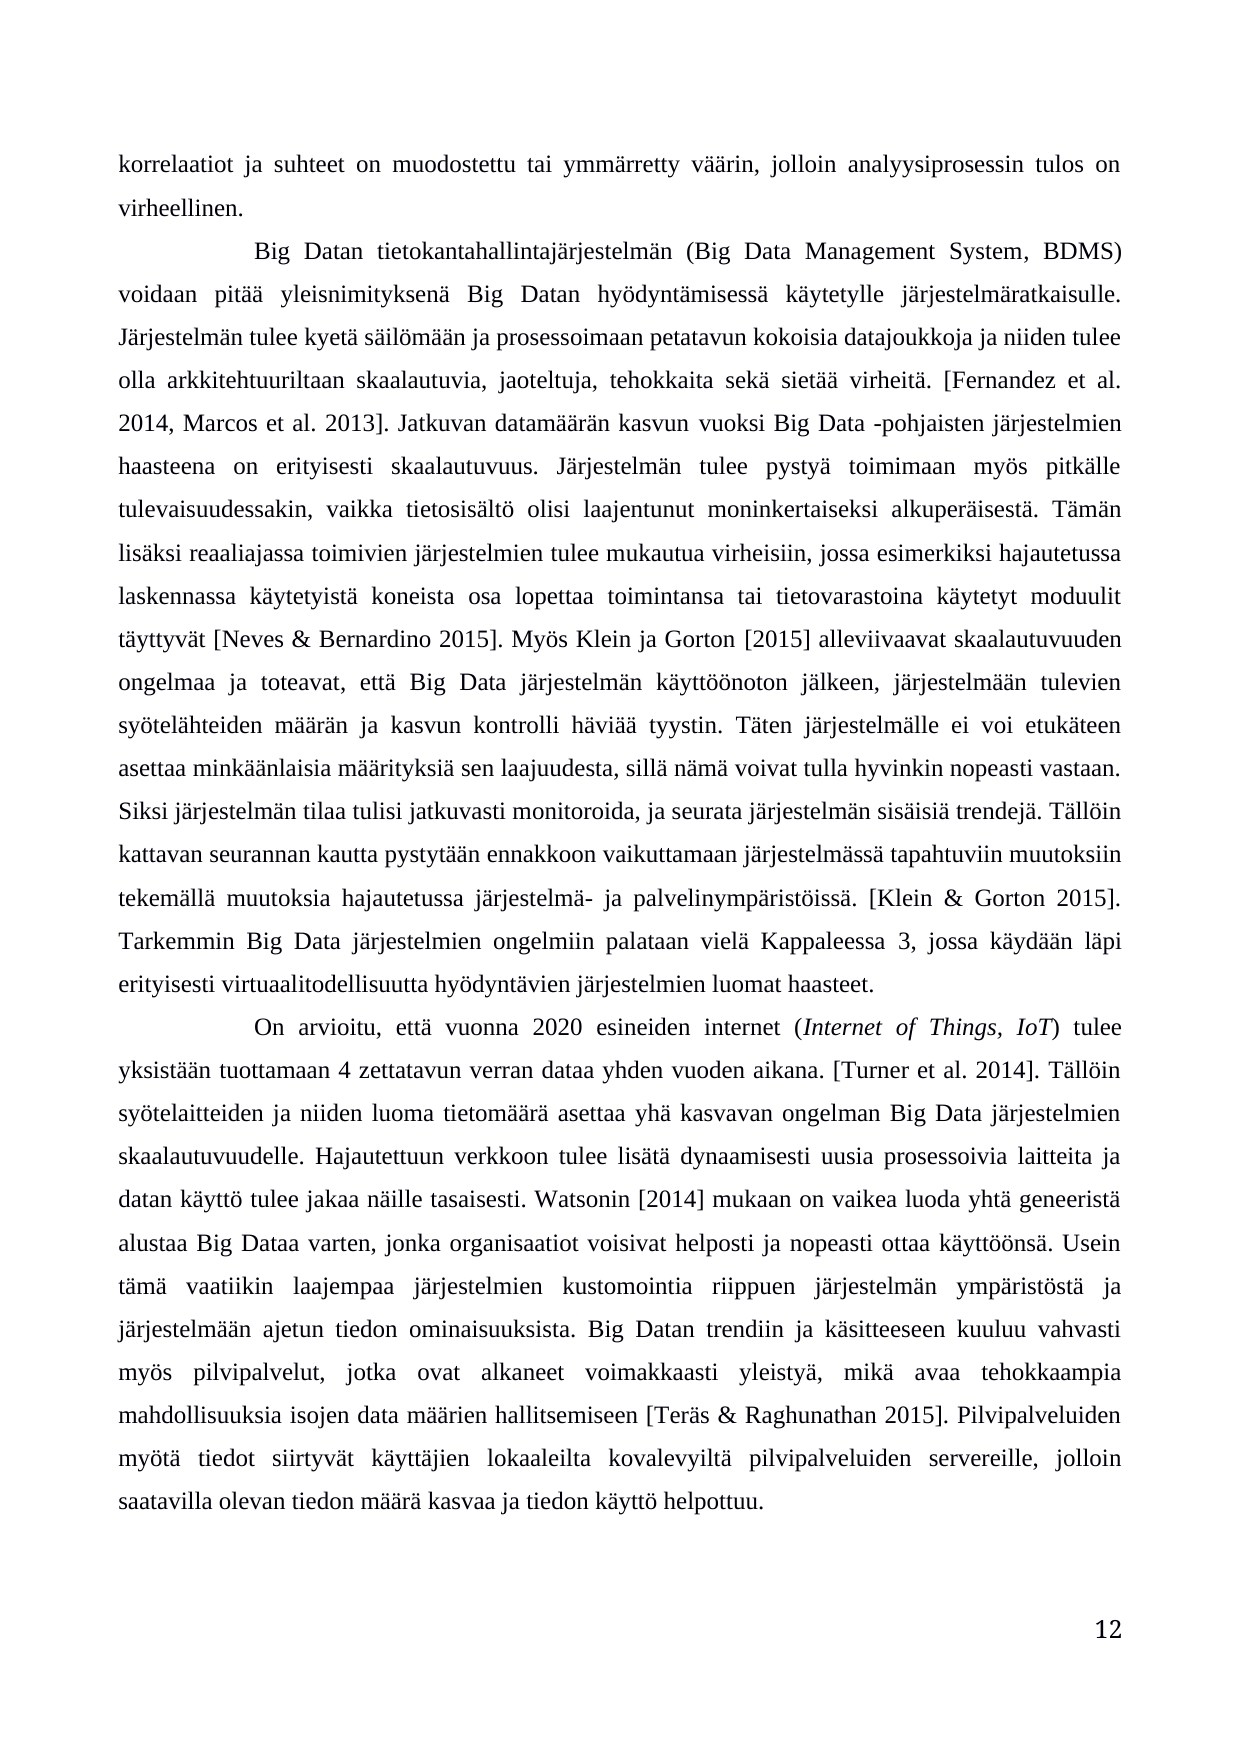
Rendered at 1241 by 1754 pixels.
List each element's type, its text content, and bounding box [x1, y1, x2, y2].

text On arvioitu, että vuonna 2020 esineiden (Internet of Things) tulee yksistään tuottamaan 4 zettatavun verran dataa yhden vuoden aikana. [Turner et al. 2014]. Tällöin syötelaitteiden ja niiden luoma tietomäärä asettaa yhä kasvavan ongelman Big Data järjestelmien skaalautuvuudelle. Hajautettuun verkkoon tulee lisätä dynaamisesti uusia prosessoivia laitteita ja datan käyttö tulee jakaa näille tasaisesti. Watsonin [2014] on vaikea luoda yhtä geneeristä alustaa Big ataa varten, jonka organisaatiot voisivat helposti ja nopeasti ottaa käyttöönsä. Usein tämä vaatiikin laajempaa järjestelmien kustomointia riippuen järjestelmän ympäristöstä ja järjestelmään ajetun tiedon ominaisuuksista. Big Datan trendiin ja käsitteeseen kuuluu vahvasti myös pilvipalvelut, jotka ovat alkaneet voimakkaasti yleistyä, mikä avaa tehokkaampia mahdollisuuksia isojen data määrien hallitsemiseen [Teräs & Raghunathan 2015]. Pilvipalveluiden myötä tiedot siirtyvät käyttäjien lokaaleilta kovalevyiltä pilvipalveluiden servereille, jolloin saatavilla olevan tiedon määrä kasvaa ja tiedon käyttö helpottuu. [118, 1012, 1122, 1515]
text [118, 149, 1122, 221]
text Big Datan tietokantahallintajärjestelmän (Big Data Management System, ) voidaan pitää yleisnimityksenä Big atan hyödyntämisessä käytetylle järjestelmäratkaisulle. Järjestelmän tulee kyetä säilömään ja prosessoimaan petatavunkokoisia datajoukkoja ja niiden tulee olla arkkitehtuuriltaan skaalautuvia, jaoteltuja, tehokkaita sekä sietää virheitä. [Fernandez et al. 2014, Marcos et al. 2013]. Jatkuvan data Big ata -pohjaisten järjestelmien haasteena on erityisesti skaalautuvuus. Järjestelmän tulee pystyä toimimaan myös pitkälle tulevaisuudessakin, vaikka tietosisältö olisi laajentunut moninkertaiseksi alkuperäisestä. Tämän lisäksi reaaliajassa toimivien järjestelmien tulee mukautua virheisiin, jossa esimerkiksi hajautetussa laskennassa käytetyistä koneista osa lopettaa toimintansa tai tietovarastoina käytetyt moduulit täyttyvät [Neves & Bernardino 2015]. Myös Klein Gorton alleviivaavat skaalautuvuuden ongelmaaja toteavat, että Big Data järjestelmän käyttöönoton jälkeen, järjestelmään tulevien syötelähteiden määrän ja kasvun kontrolli häviää tyystin. Täten järjestelmälle ei voi etukäteen asettaa minkäänlaisia määrityksiä sen laajuudesta, sillä nämä voivat tulla hyvinkin nopeasti vastaan. Siksi järjestelmän tilaa tulisi jatkuvasti monitoroida, ja seurata järjestelmän sisäisiä trendejä. Tällöin kattavan seurannan kautta pystytään ennakkoon vaikuttamaan järjestelmässä tapahtuviin muutoksiin tekemällä muutoksia hajautetussa järjestelmä ja palvelinympäristöissä. [Klein & Gorton 2015]. Tarkemmin Big ata järjestelmien ongelmiin palataan vielä appaleessa 3, jossa käydään läpi erityisesti virtuaalitodellisuutta hyödyntävien järjestelmien luomat haasteet. [118, 236, 1122, 998]
